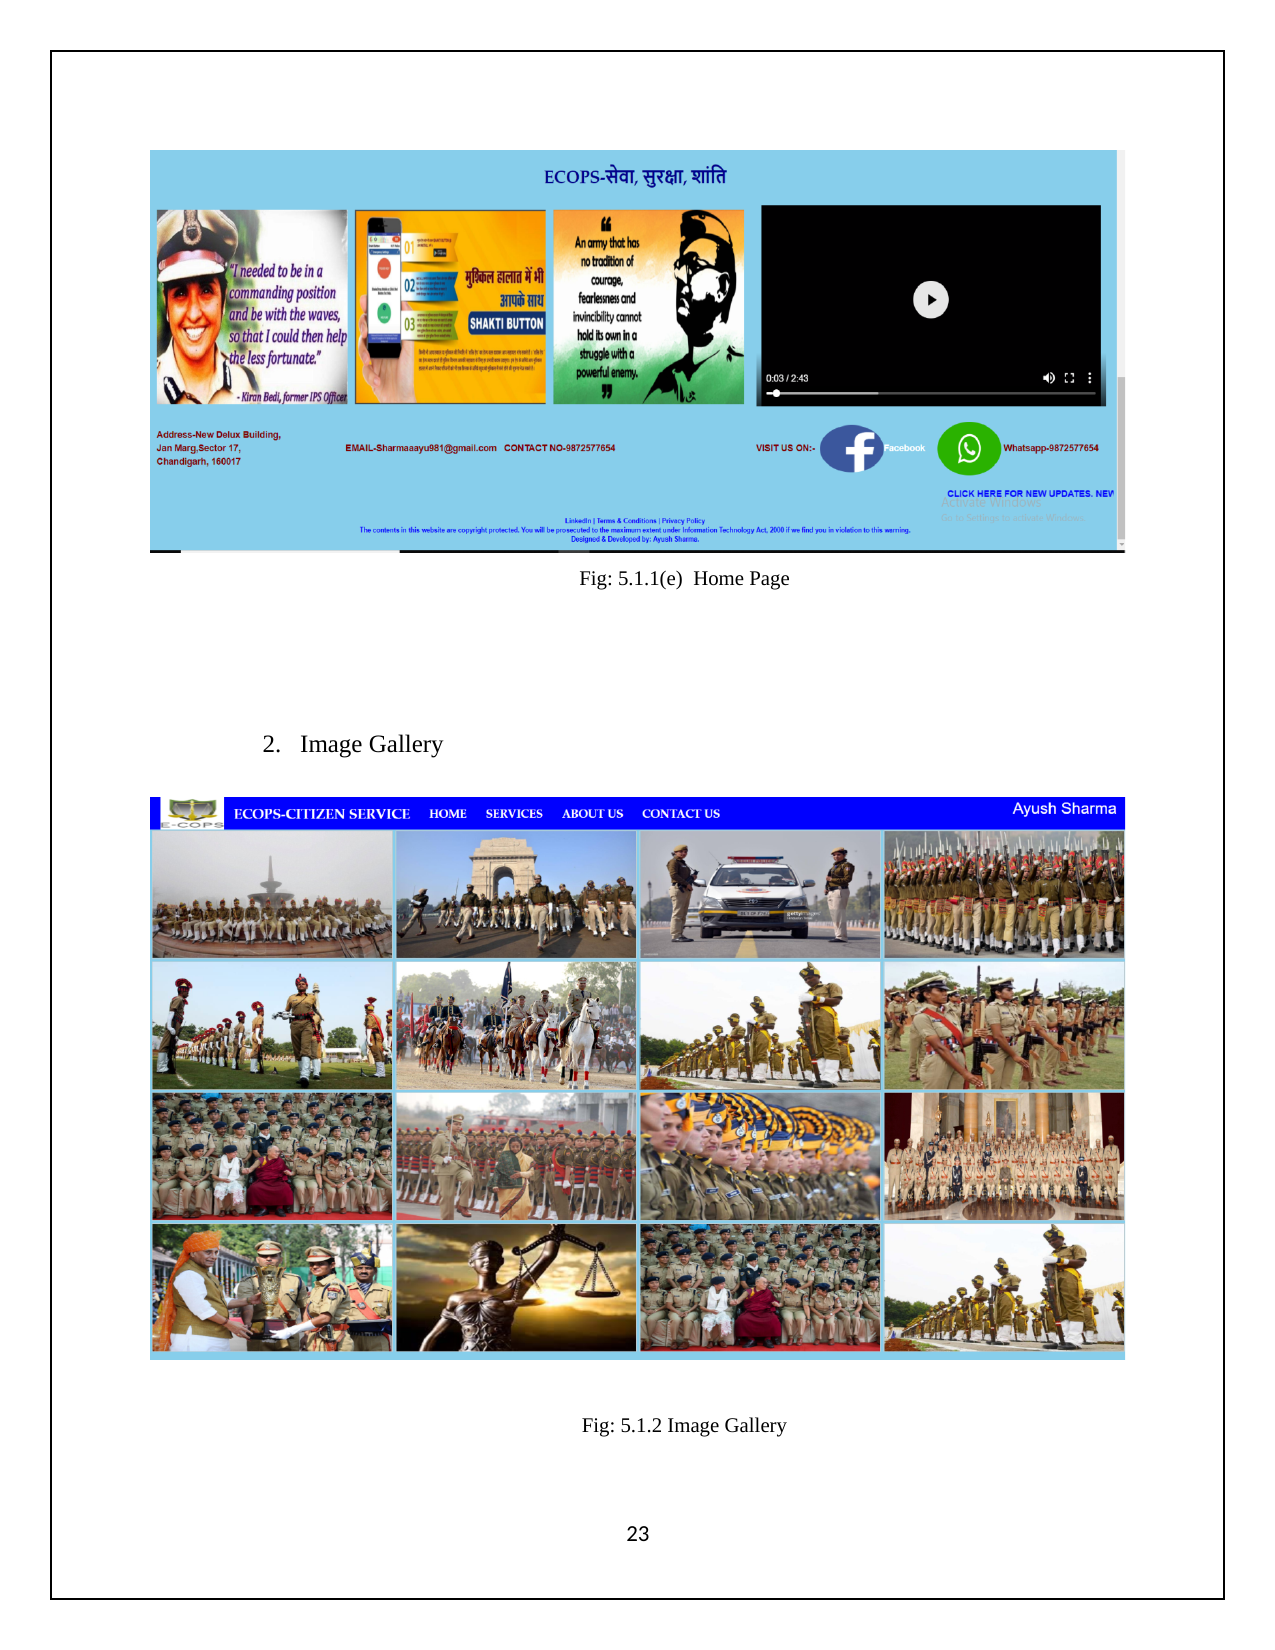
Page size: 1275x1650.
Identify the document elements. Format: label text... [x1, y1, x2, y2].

list Fig: 5.1.2 Image Gallery [244, 1413, 1125, 1437]
list Image Gallery [262, 729, 1125, 758]
picture [150, 150, 1125, 553]
picture [150, 797, 1125, 1360]
list Fig: 5.1.1(e) Home Page [244, 566, 1125, 590]
